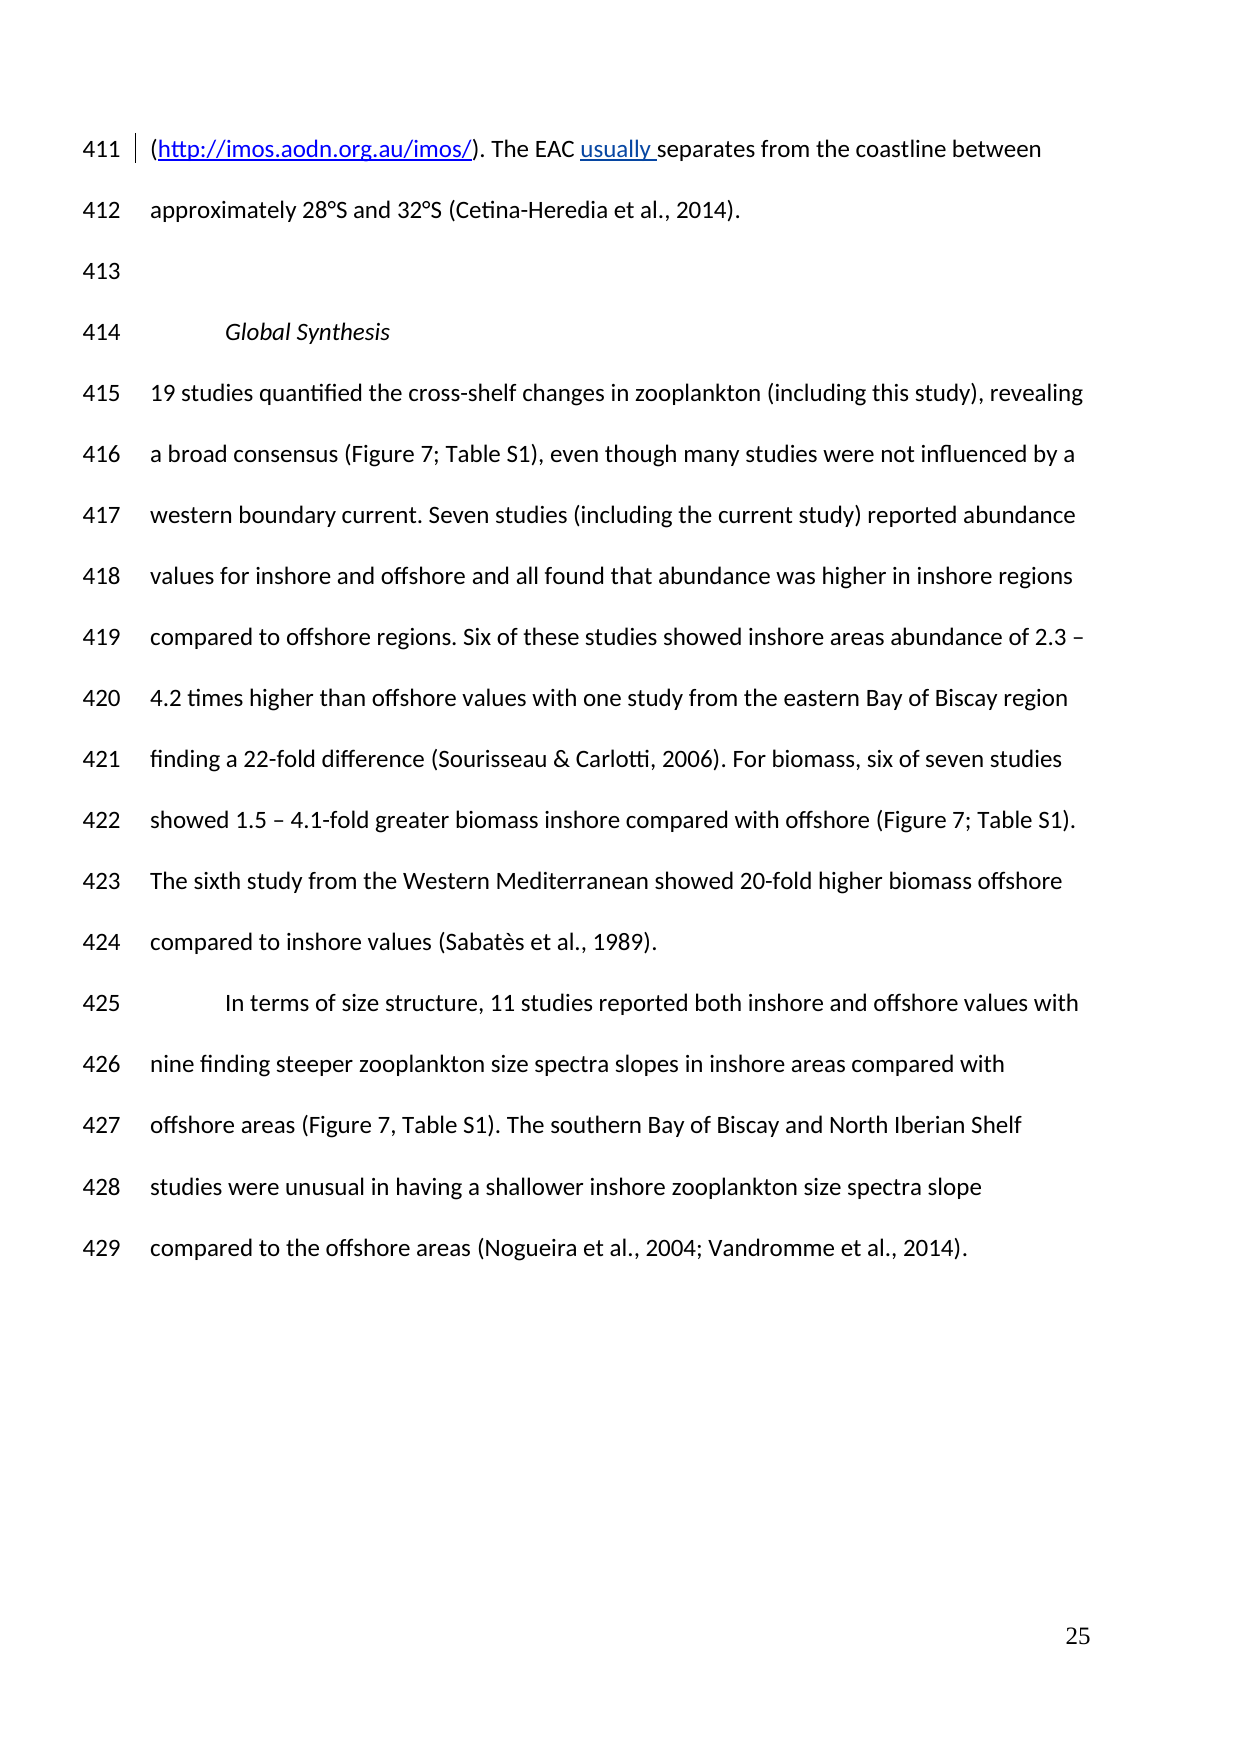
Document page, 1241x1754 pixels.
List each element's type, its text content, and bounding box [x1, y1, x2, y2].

text Global Synthesis [150, 316, 1090, 347]
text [150, 133, 1090, 224]
text In terms of size structure, 11 studies reported both inshore and offshore values with nine finding steeper zooplankton size spectra slopes in inshore areas compared with offshore areas (Figure 7, Table S1). The southern Bay of Biscay and North Iberian Shelf studies were unusual in having a shallower inshore zooplankton size spectra slope compared to the offshore areas (Nogueira et al., 2004; Vandromme et al., 2014). [150, 987, 1090, 1262]
text 19 studies quantified the cross-shelf changes in zooplankton (including this study), revealing a broad consensus (Figure 7; Table S1), even though many studies were not influenced by a western boundary current. Seven studies (including the current study) reported abundance values for inshore and offshore and all found that abundance was higher in inshore regions compared to offshore regions. Six of these studies showed inshore areas abundance of 2.3 – 4.2 times higher than offshore values with one study from the eastern Bay of Biscay region finding a 22-fold difference (Sourisseau & Carlotti, 2006). For biomass, six of seven studies showed 1.5 – 4.1-fold greater biomass inshore compared with offshore (Figure 7; Table S1). The sixth study from the Western Mediterranean showed 20-fold higher biomass offshore compared to inshore values (Sabatès et al., 1989). [150, 377, 1090, 957]
